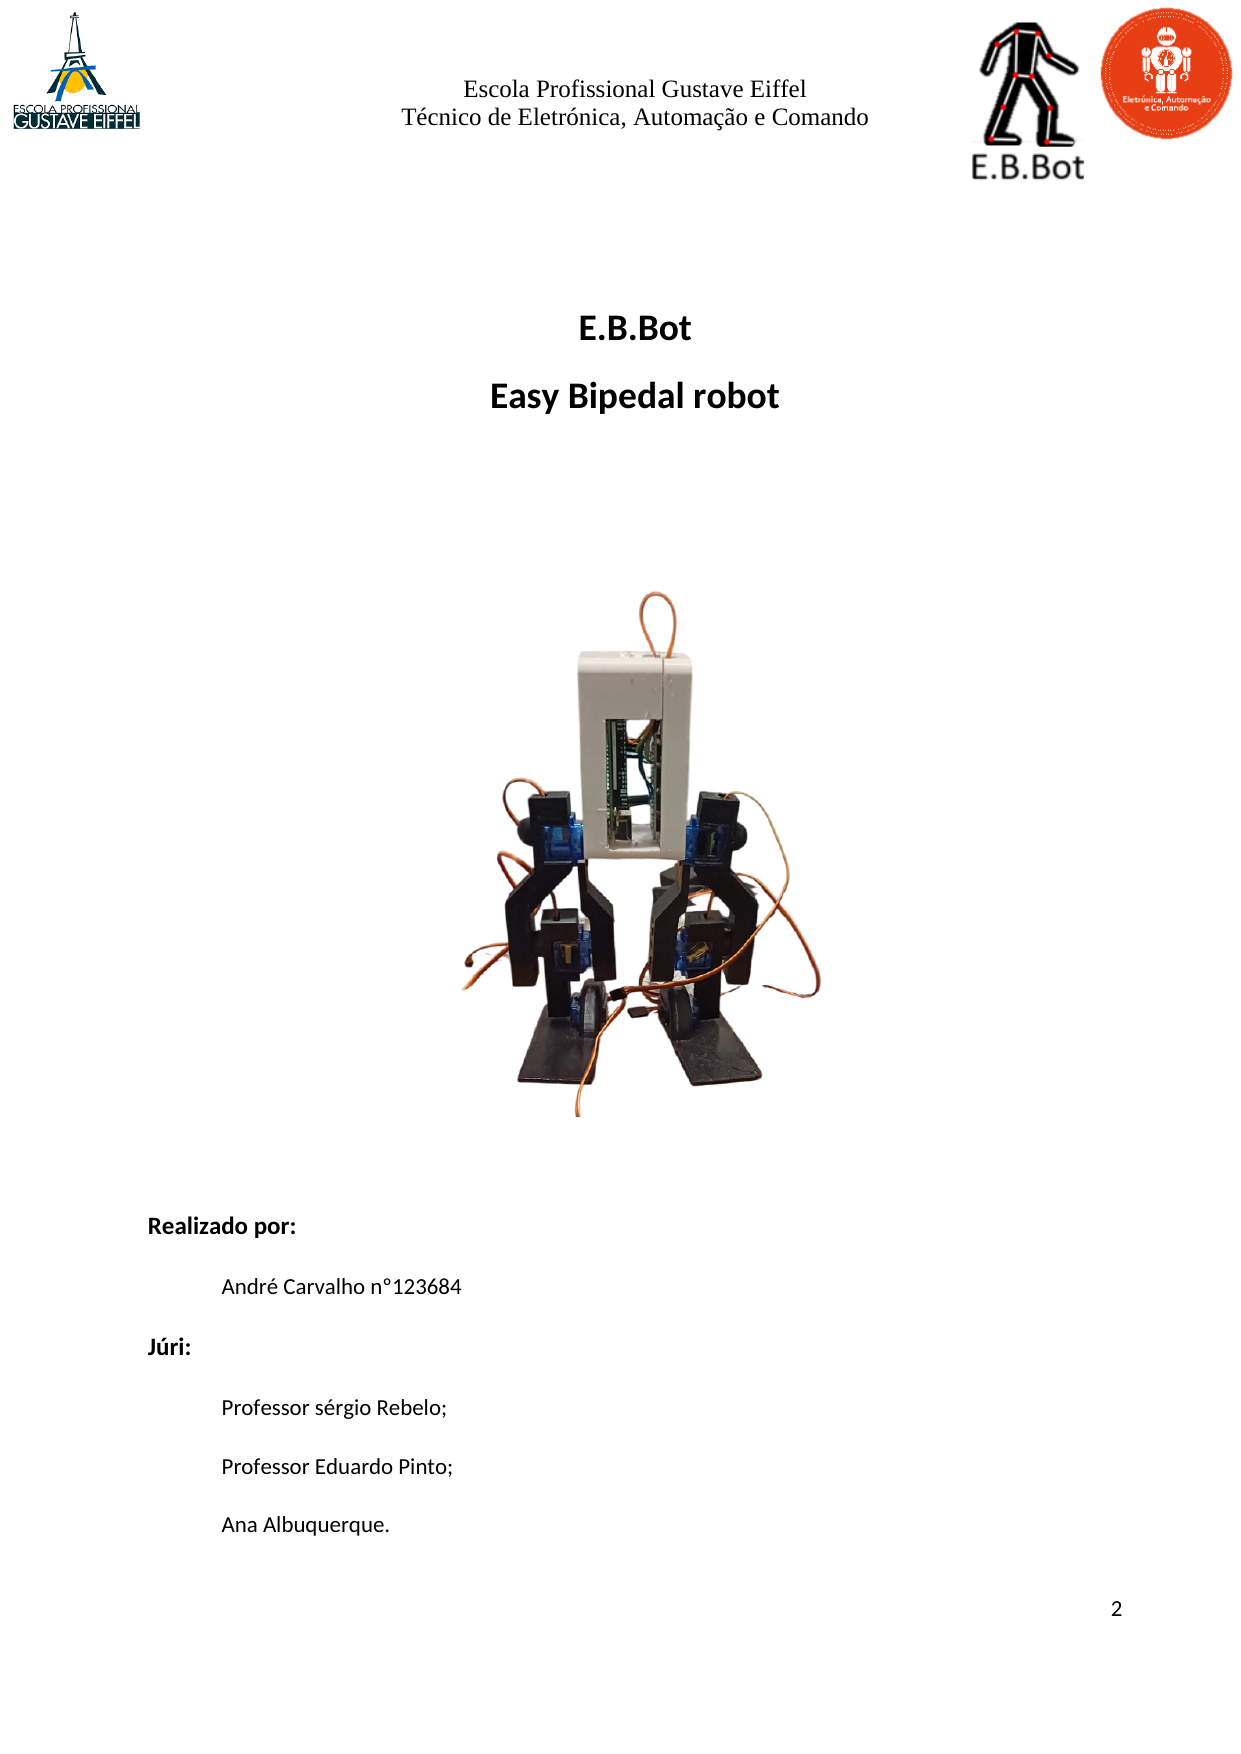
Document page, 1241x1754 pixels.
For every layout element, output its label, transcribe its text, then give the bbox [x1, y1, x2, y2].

picture [2, 0, 150, 142]
text Júri: [148, 1331, 1122, 1361]
text Professor Eduardo Pinto; [221, 1452, 1122, 1480]
picture [405, 575, 866, 1117]
title E.B.Bot Easy Bipedal robot [148, 304, 1122, 418]
text Realizado por: [148, 1210, 1122, 1240]
picture [971, 16, 1085, 183]
text André Carvalho nº123684 [221, 1272, 1122, 1300]
text Professor sérgio Rebelo; [221, 1393, 1122, 1421]
text Ana Albuquerque. [221, 1511, 1122, 1538]
picture [1092, 0, 1240, 148]
